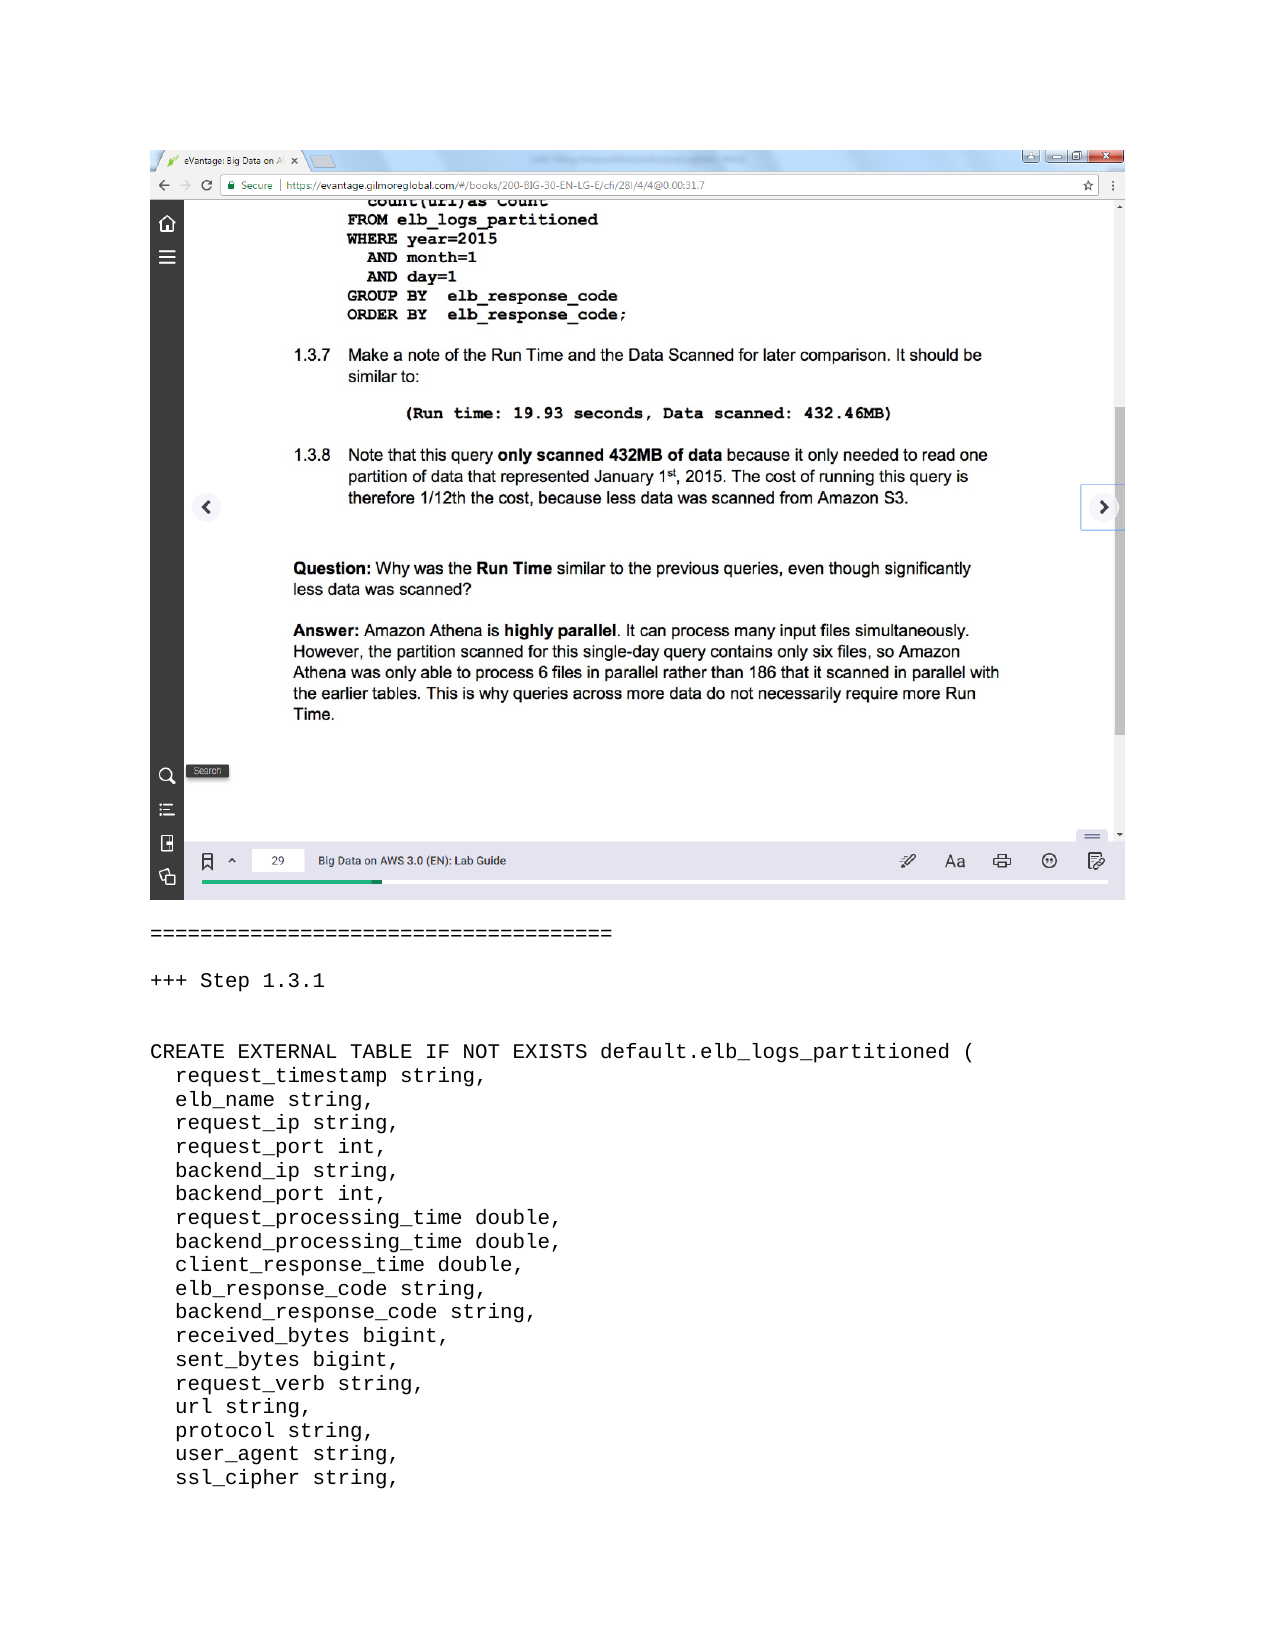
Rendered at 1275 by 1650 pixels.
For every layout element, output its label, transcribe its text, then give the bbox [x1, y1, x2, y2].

text CREATE EXTERNAL TABLE IF NOT EXISTS default.elb_logs_partitioned ( [150, 1041, 1125, 1065]
text backend_processing_time double, [150, 1231, 1125, 1254]
text request_ip string, [150, 1112, 1125, 1136]
text request_verb string, [150, 1372, 1125, 1396]
text request_port int, [150, 1136, 1125, 1160]
text user_agent string, [150, 1443, 1125, 1467]
text received_bytes bigint, [150, 1325, 1125, 1349]
text ssl_cipher string, [150, 1467, 1125, 1491]
text backend_response_code string, [150, 1302, 1125, 1325]
text backend_port int, [150, 1183, 1125, 1207]
text elb_name string, [150, 1089, 1125, 1112]
text request_processing_time double, [150, 1207, 1125, 1231]
text backend_ip string, [150, 1160, 1125, 1183]
text url string, [150, 1396, 1125, 1420]
text elb_response_code string, [150, 1278, 1125, 1302]
text client_response_time double, [150, 1254, 1125, 1278]
text +++ Step 1.3.1 [150, 971, 1125, 994]
picture [150, 150, 1125, 900]
text sent_bytes bigint, [150, 1349, 1125, 1372]
text request_timestamp string, [150, 1065, 1125, 1089]
text protocol string, [150, 1420, 1125, 1443]
text ===================================== [150, 923, 1125, 947]
